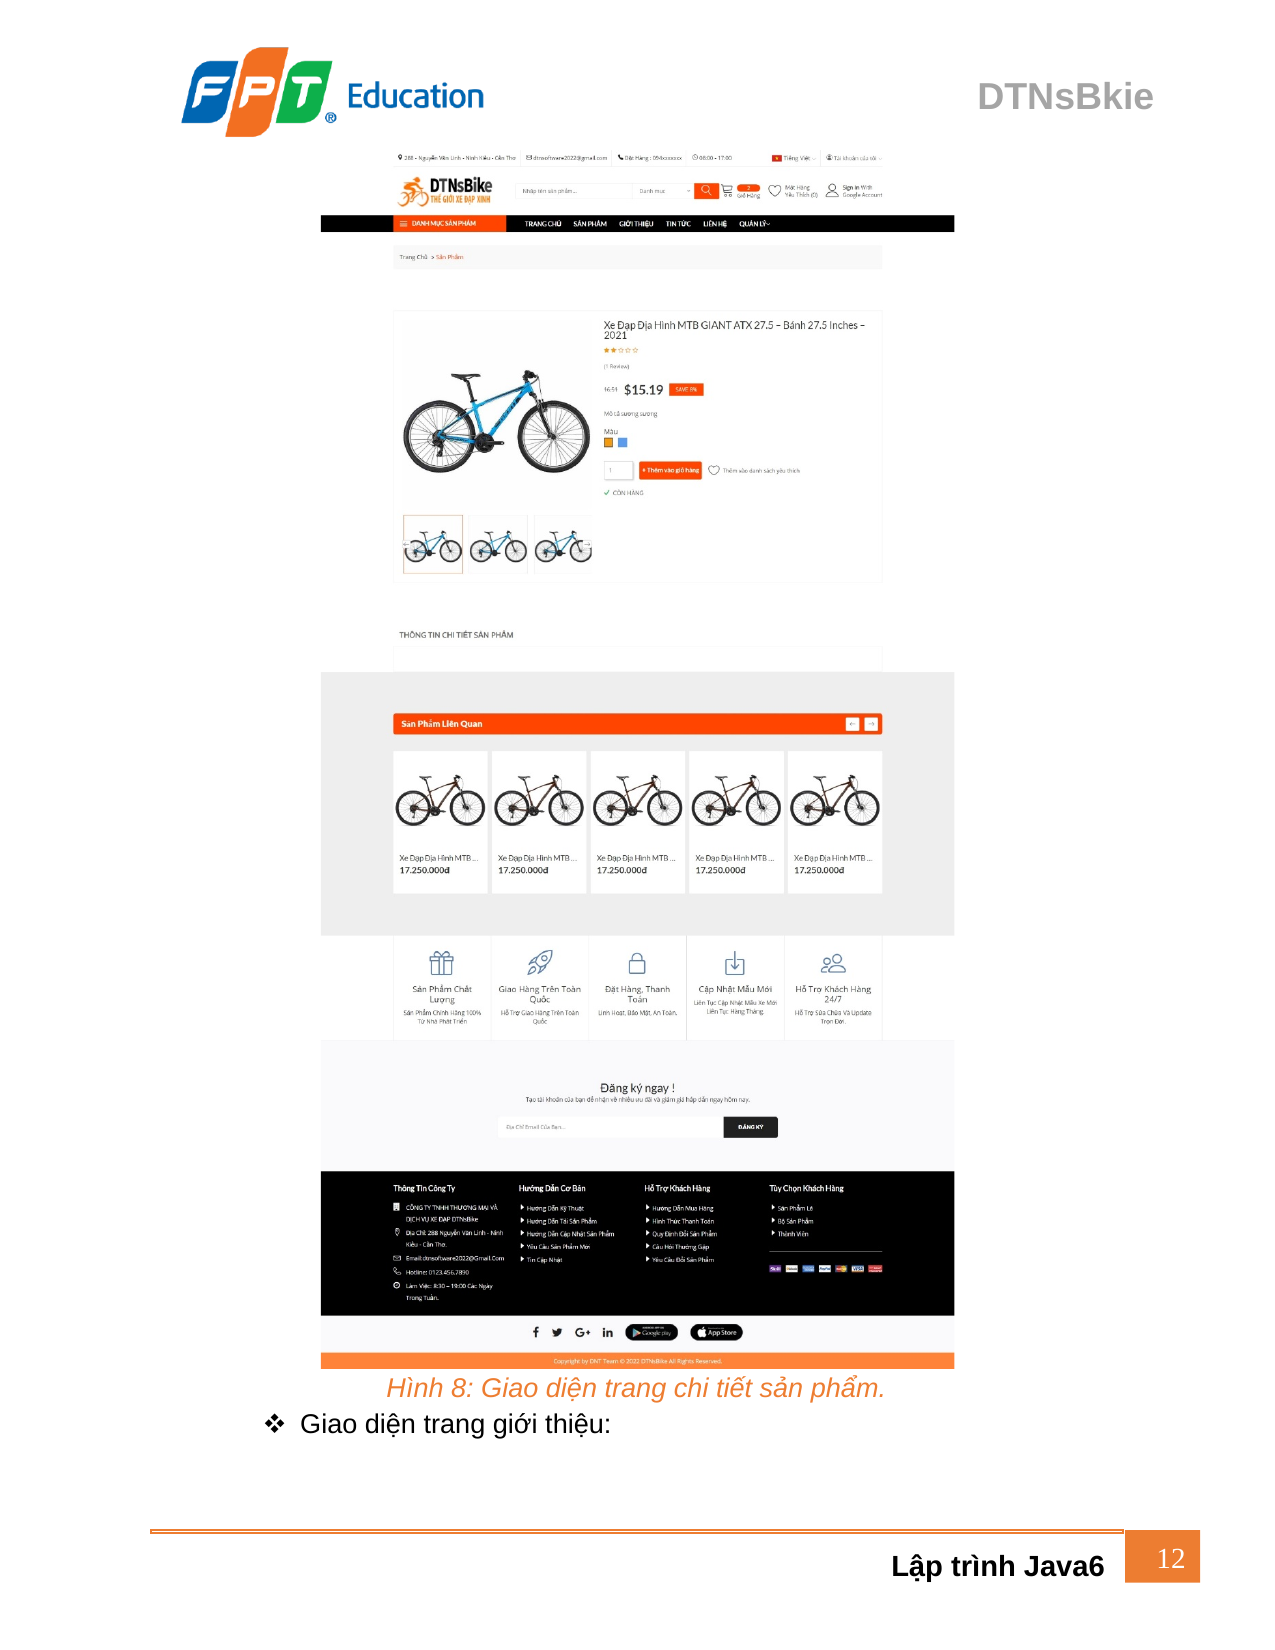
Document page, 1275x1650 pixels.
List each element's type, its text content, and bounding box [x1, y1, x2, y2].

picture [150, 29, 955, 1369]
list Hình 8: Giao diện trang chi tiết sản phẩm. [150, 1372, 1125, 1404]
list Giao diện trang giới thiệu: [262, 1408, 1125, 1440]
